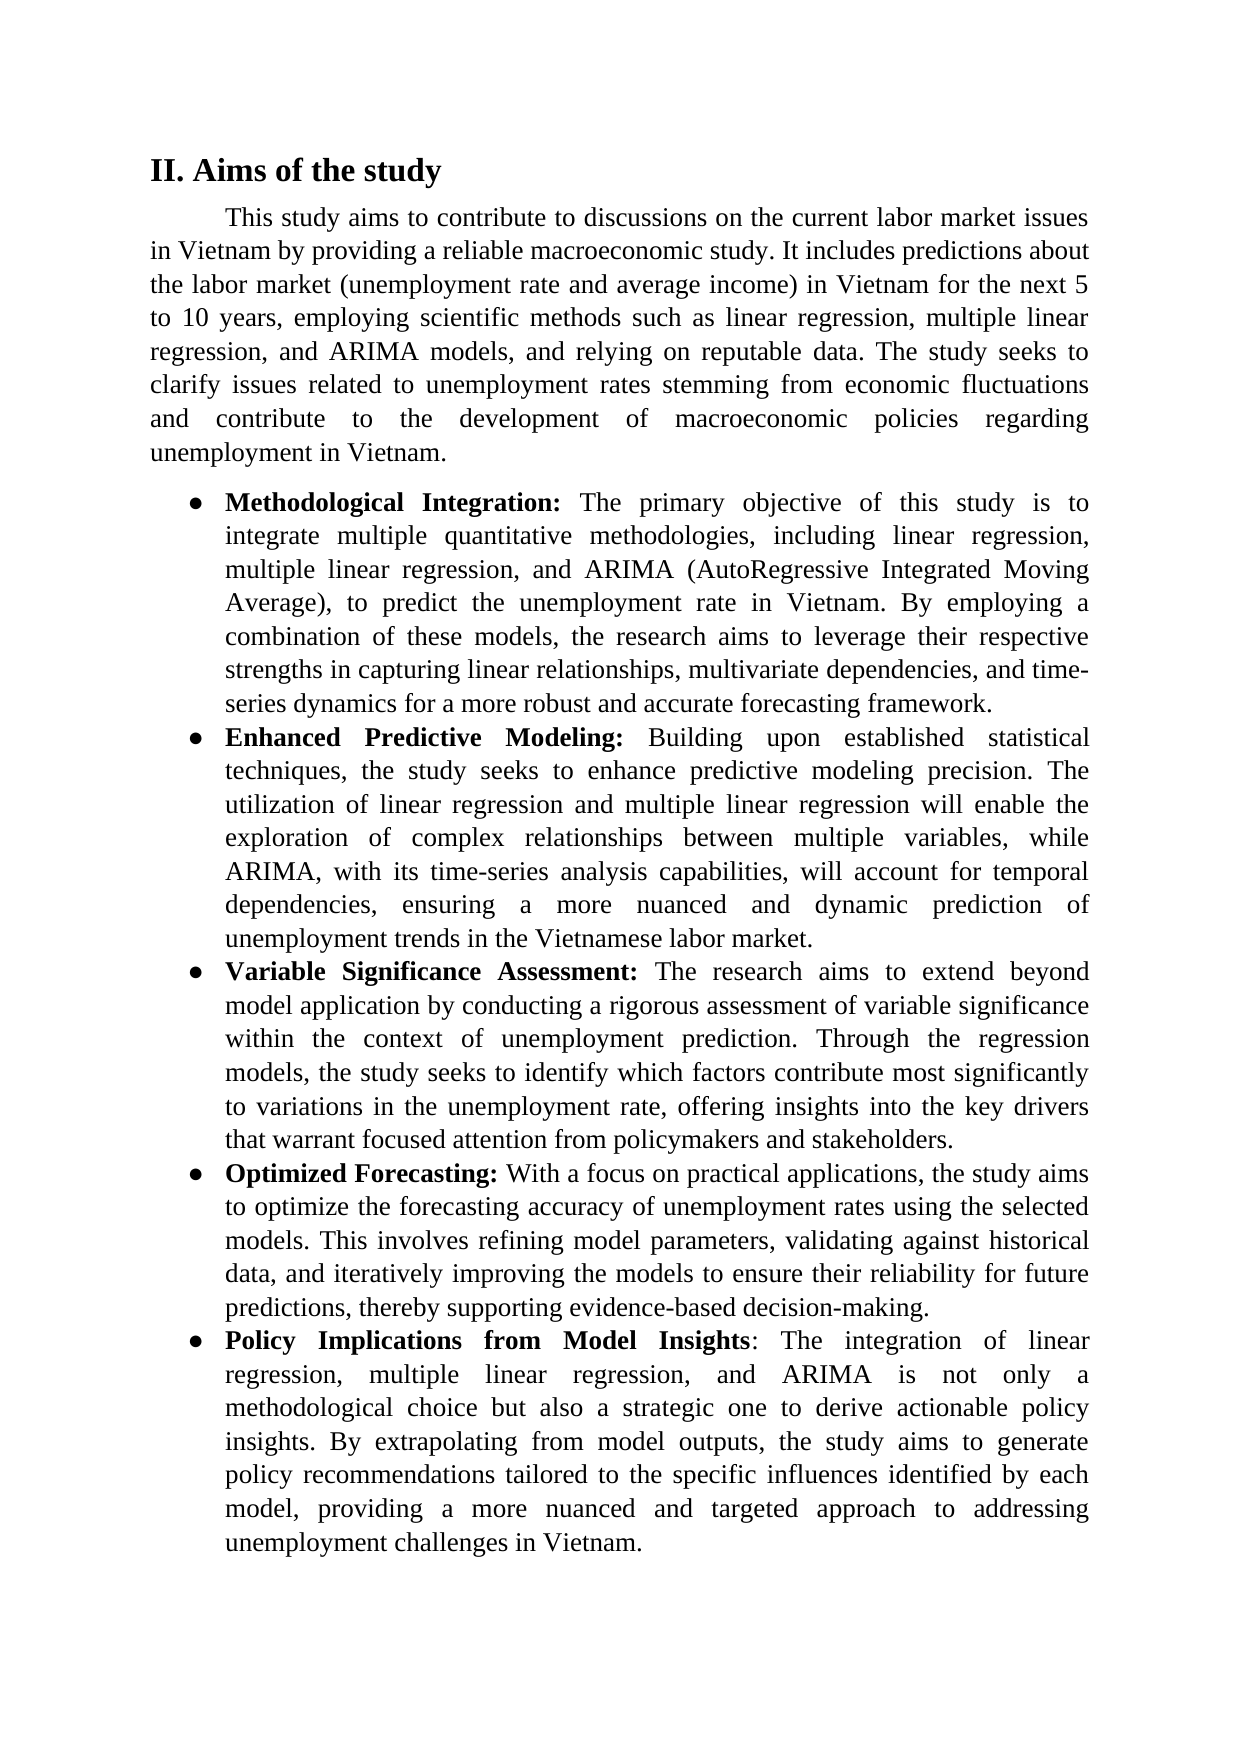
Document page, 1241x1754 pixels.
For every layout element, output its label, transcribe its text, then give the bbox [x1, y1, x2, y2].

list Enhanced Predictive Modeling: Building upon established statistical techniques, the study seeks to enhance predictive modeling precision. The utilization of linear regression and multiple linear regression will enable the exploration of complex relationships between multiple variables, while ARIMA, with its time-series analysis capabilities, will account for temporal dependencies, ensuring a more nuanced and dynamic prediction of unemployment trends in the Vietnamese labor market. [187, 721, 1090, 953]
list Optimized Forecasting: With a focus on practical applications, the study aims to optimize the forecasting accuracy of unemployment rates using the selected models. This involves refining model parameters, validating against historical data, and iteratively improving the models to ensure their reliability for future predictions, thereby supporting evidence-based decision-making. [187, 1157, 1090, 1322]
list Variable Significance Assessment: The research aims to extend beyond model application by conducting a rigorous assessment of variable significance within the context of unemployment prediction. Through the regression models, the study seeks to identify which factors contribute most significantly to variations in the unemployment rate, offering insights into the key drivers that warrant focused attention from policymakers and stakeholders. [187, 955, 1090, 1154]
list Methodological Integration: The primary objective of this study is to integrate multiple quantitative methodologies, including linear regression, multiple linear regression, and ARIMA (AutoRegressive Integrated Moving Average), to predict the unemployment rate in Vietnam. By employing a combination of these models, the research aims to leverage their respective strengths in capturing linear relationships, multivariate dependencies, and time-series dynamics for a more robust and accurate forecasting framework. [187, 486, 1090, 718]
list Policy Implications from Model Insights: The integration of linear regression, multiple linear regression, and ARIMA is not only a methodological choice but also a strategic one to derive actionable policy insights. By extrapolating from model outputs, the study aims to generate policy recommendations tailored to the specific influences identified by each model, providing a more nuanced and targeted approach to addressing unemployment challenges in Vietnam. [187, 1324, 1090, 1557]
subtitle II. Aims of the study [150, 150, 1090, 188]
text This study aims to contribute to discussions on the current labor market issues in Vietnam by providing a reliable macroeconomic study. It includes predictions about the labor market (unemployment rate and average income) in Vietnam for the next 5 to 10 years, employing scientific methods such as linear regression, multiple linear regression, and ARIMA models, and relying on reputable data. The study seeks to clarify issues related to unemployment rates stemming from economic fluctuations and contribute to the development of macroeconomic policies regarding unemployment in Vietnam. [150, 201, 1090, 467]
